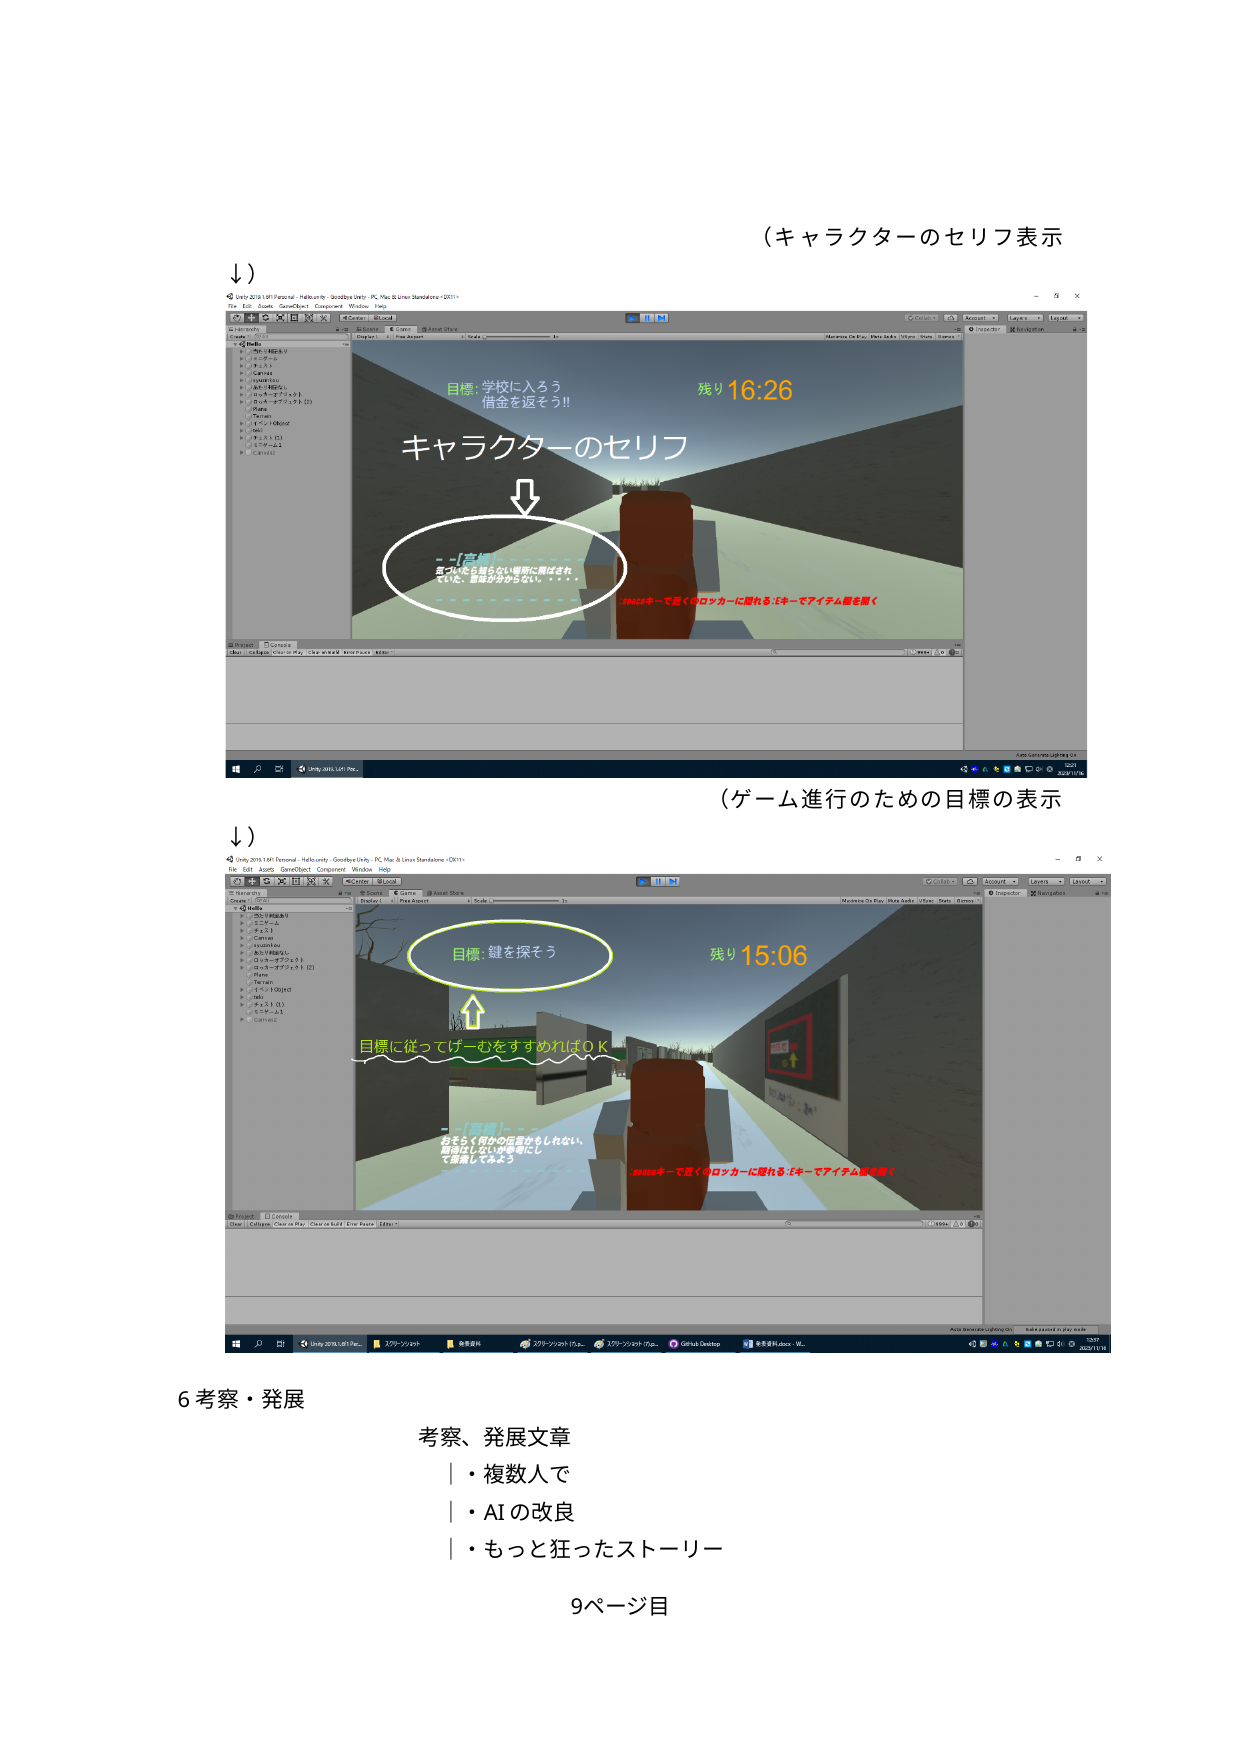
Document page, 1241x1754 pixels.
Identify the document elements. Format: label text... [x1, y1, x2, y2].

list （キャラクターのセリフ表示↓） [226, 217, 1063, 291]
text 考察、発展文章 [177, 1417, 1063, 1454]
text ｜・もっと狂ったストーリー [177, 1529, 1063, 1567]
text ｜・AIの改良 [177, 1492, 1063, 1529]
text ｜・複数人で [177, 1454, 1063, 1492]
picture [225, 854, 1111, 1353]
list （ゲーム進行のための目標の表示↓） [226, 779, 1063, 854]
text 6 考察・発展 [177, 1379, 1063, 1417]
picture [225, 291, 1088, 778]
